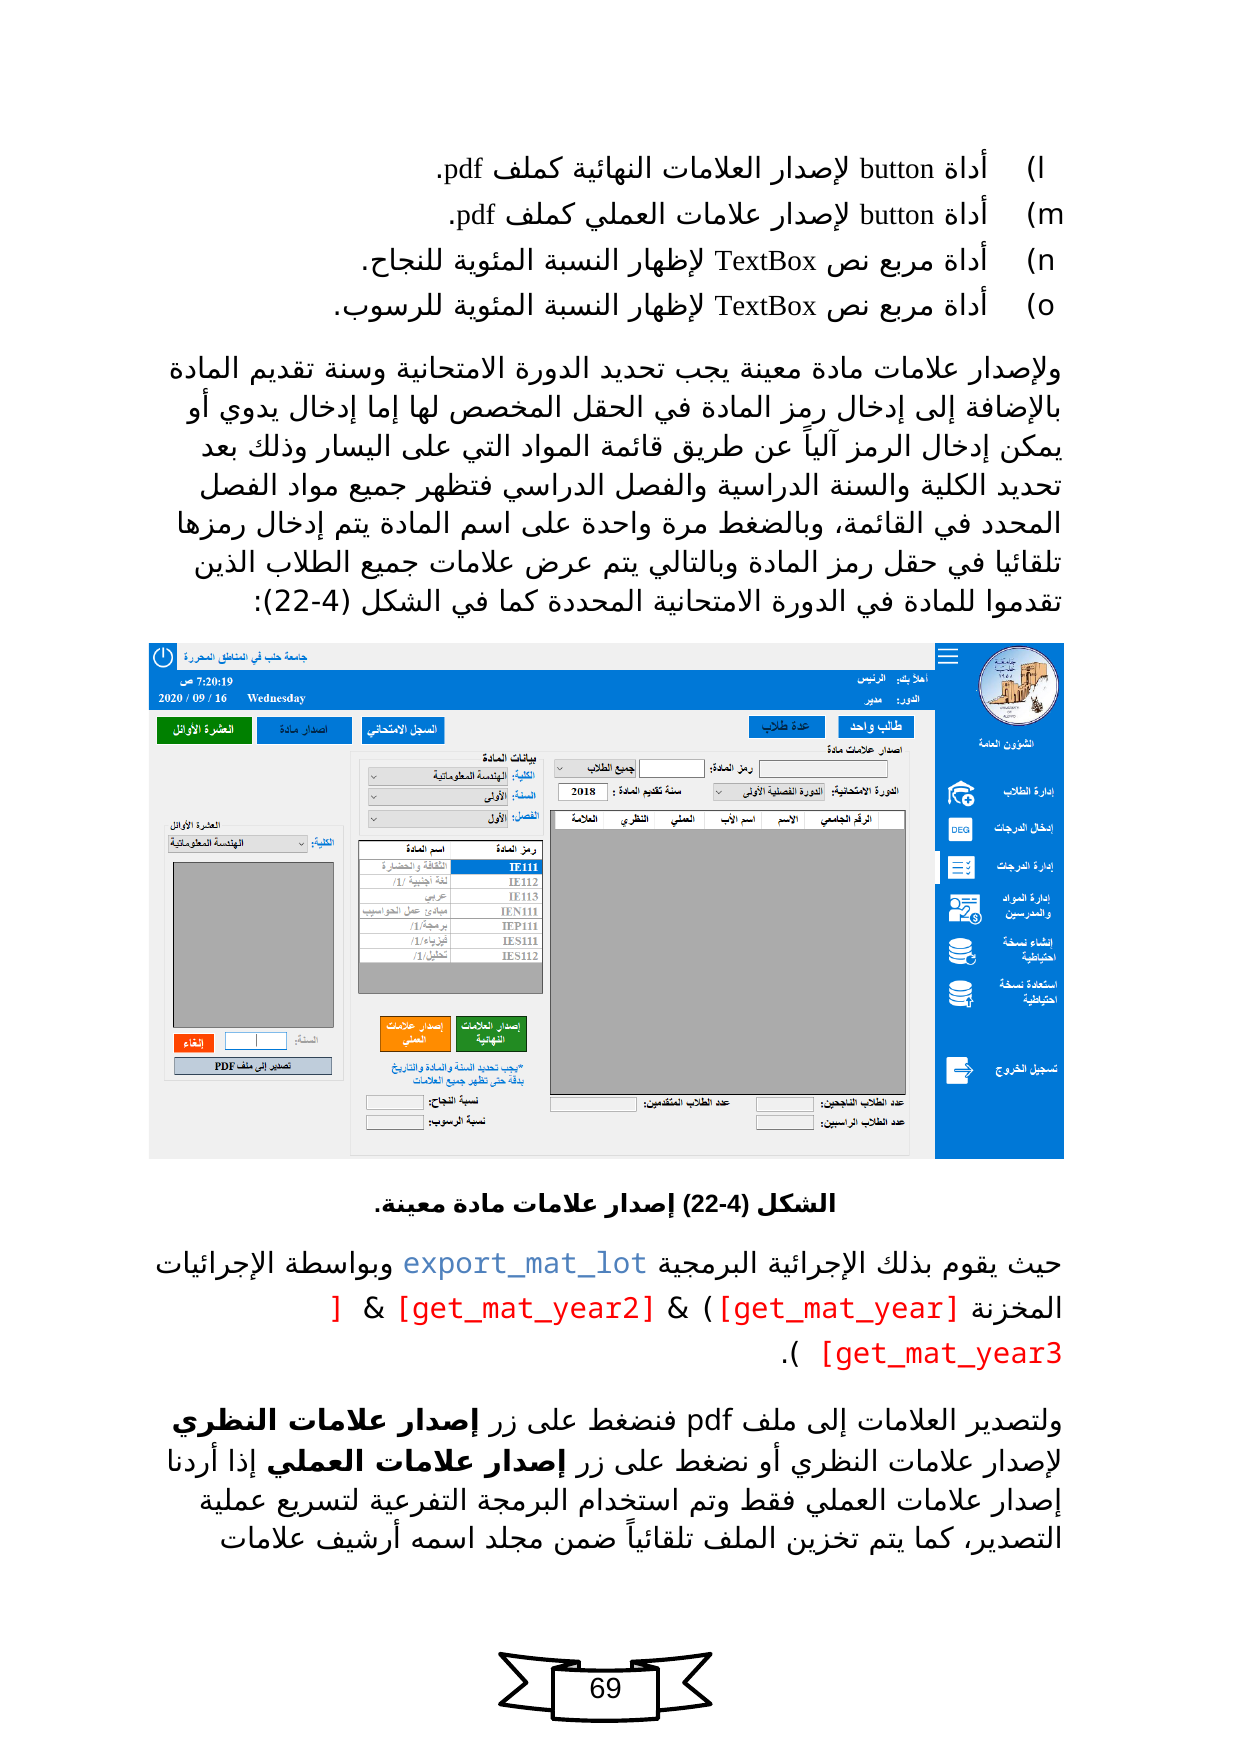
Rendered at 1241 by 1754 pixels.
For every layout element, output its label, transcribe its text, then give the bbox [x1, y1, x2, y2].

text ولإصدار علامات مادة معينة يجب تحديد الدورة الامتحانية وسنة تقديم المادة بالإضافة إلى إدخال رمز المادة في الحقل المخصص لها إما إدخال يدوي أو يمكن إدخال الرمز آلياً عن طريق قائمة المواد التي على اليسار وذلك بعد تحديد الكلية والسنة الدراسية والفصل الدراسي فتظهر جميع مواد الفصل المحدد في القائمة، وبالضغط مرة واحدة على اسم المادة يتم إدخال رمزها تلقائيا في حقل رمز المادة وبالتالي يتم عرض علامات جميع الطلاب الذين تقدموا للمادة في الدورة الامتحانية المحددة كما في الشكل (4-22): [148, 351, 1063, 619]
text الشكل (4-22) إصدار علامات مادة معينة. [148, 1159, 1063, 1217]
list أداة button لإصدار علامات العملي كملف pdf. [148, 193, 1026, 233]
list أداة مربع نص TextBox لإظهار النسبة المئوية للرسوب. [148, 284, 1026, 324]
list أداة مربع نص TextBox لإظهار النسبة المئوية للنجاح. [148, 239, 1026, 279]
picture [148, 643, 1064, 1159]
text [148, 1399, 1063, 1556]
list أداة button لإصدار العلامات النهائية كملف pdf. [148, 148, 1026, 187]
text حيث يقوم بذلك الإجرائية البرمجية export_mat_lot وبواسطة الإجرائيات المخزنة [get_mat_year]) & [get_mat_year2] & [get_mat_year3] ). [148, 1242, 1063, 1372]
